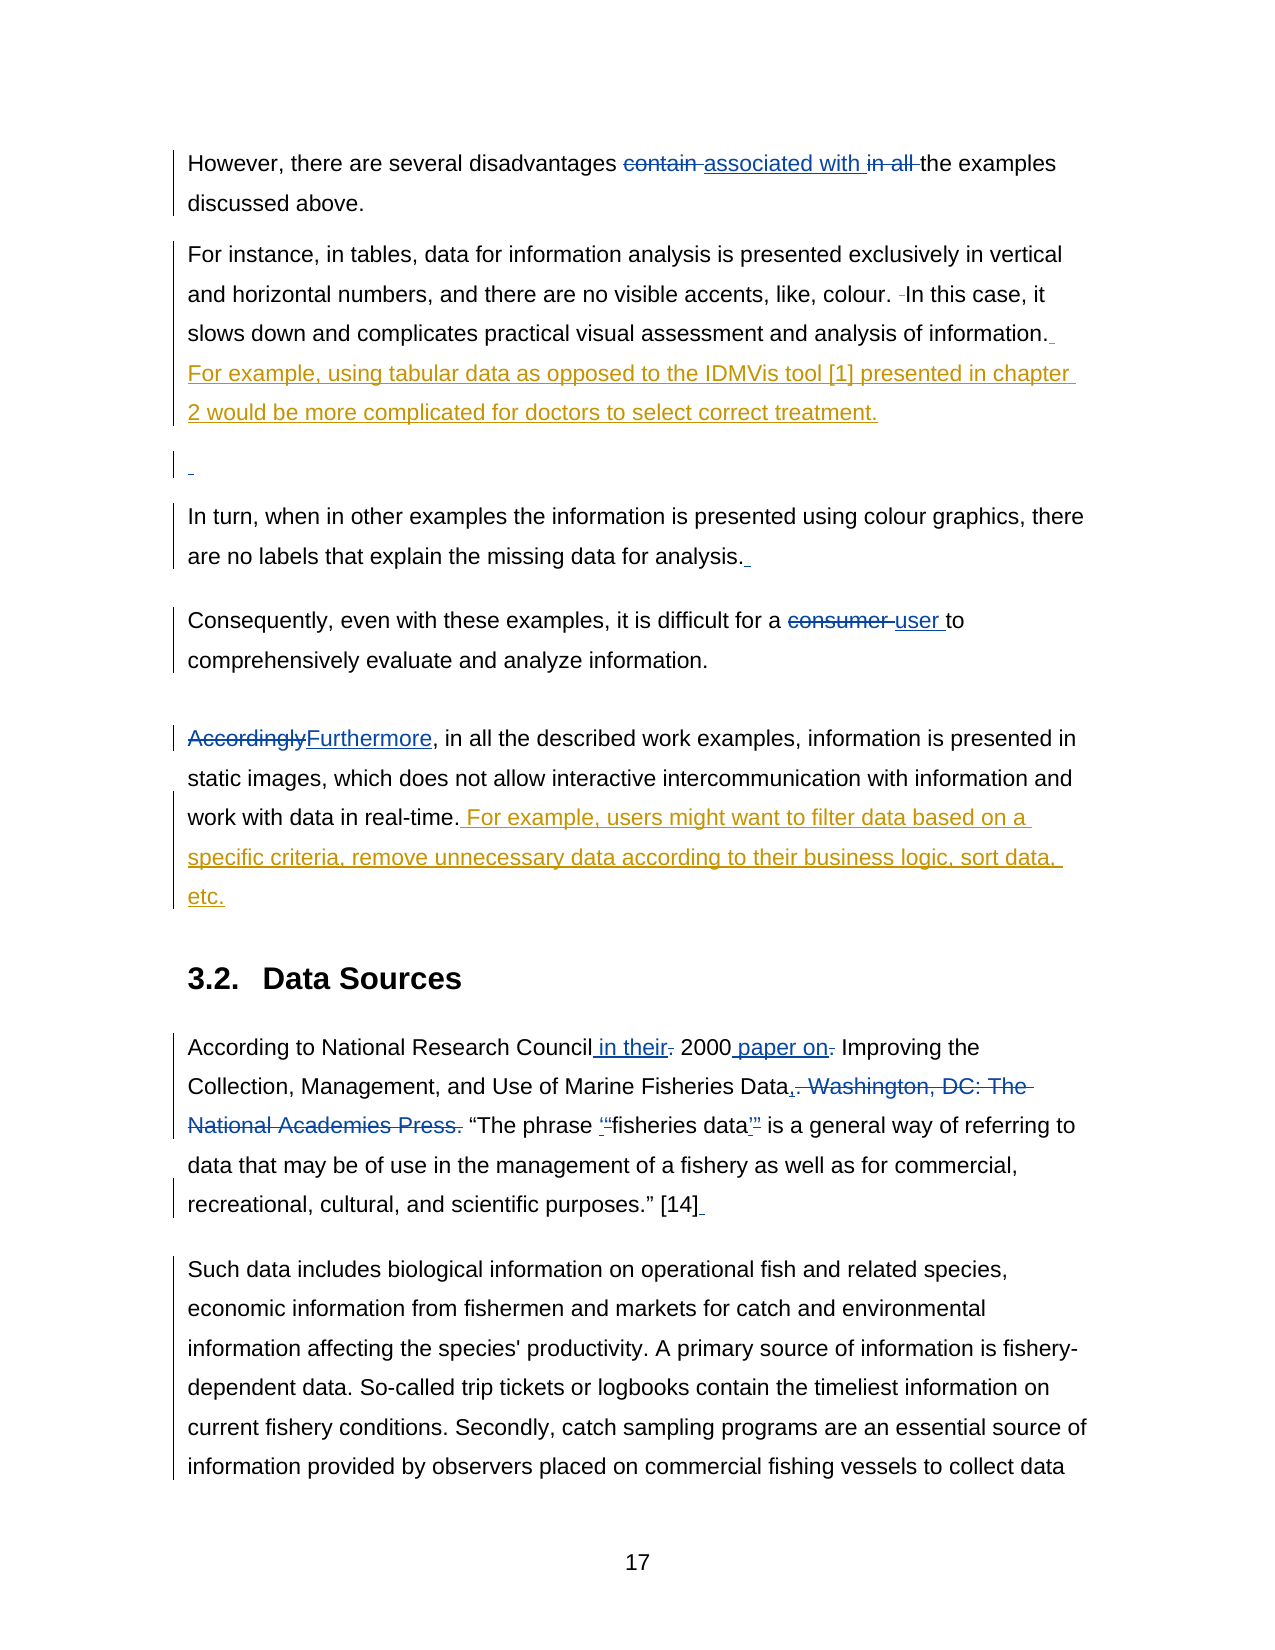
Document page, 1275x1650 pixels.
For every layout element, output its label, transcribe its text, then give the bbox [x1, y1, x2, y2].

text According to National Research Council 2000 Improving the Collection, Management, and Use of Marine Fisheries Data “The phrase fisheries data is a general way of referring to data that may be of use in the management of a fishery as well as for commercial, recreational, cultural, and scientific purposes.” [187, 1033, 1087, 1218]
text In turn, when in other examples the information is presented using colour graphics, there are no labels that explain the missing data for analysis. [187, 503, 1087, 569]
subtitle Data Sources [187, 960, 1087, 996]
text For instance, in tables, data for information analysis is presented exclusively in vertical and horizontal numbers, and there are no visible accents, like, colour. In this case, it slows down and complicates practical visual assessment and analysis of information. [187, 241, 1087, 426]
text However, there are several disadvantages the examples discussed above. [187, 150, 1087, 216]
text , in all the described work examples, information is presented in static images, which does not allow interactive intercommunication with information and work with data in real-time. [187, 725, 1087, 909]
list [187, 1256, 1087, 1479]
text Consequently, even with these examples, it is difficult for a to comprehensively evaluate and analyze information. [187, 607, 1087, 673]
